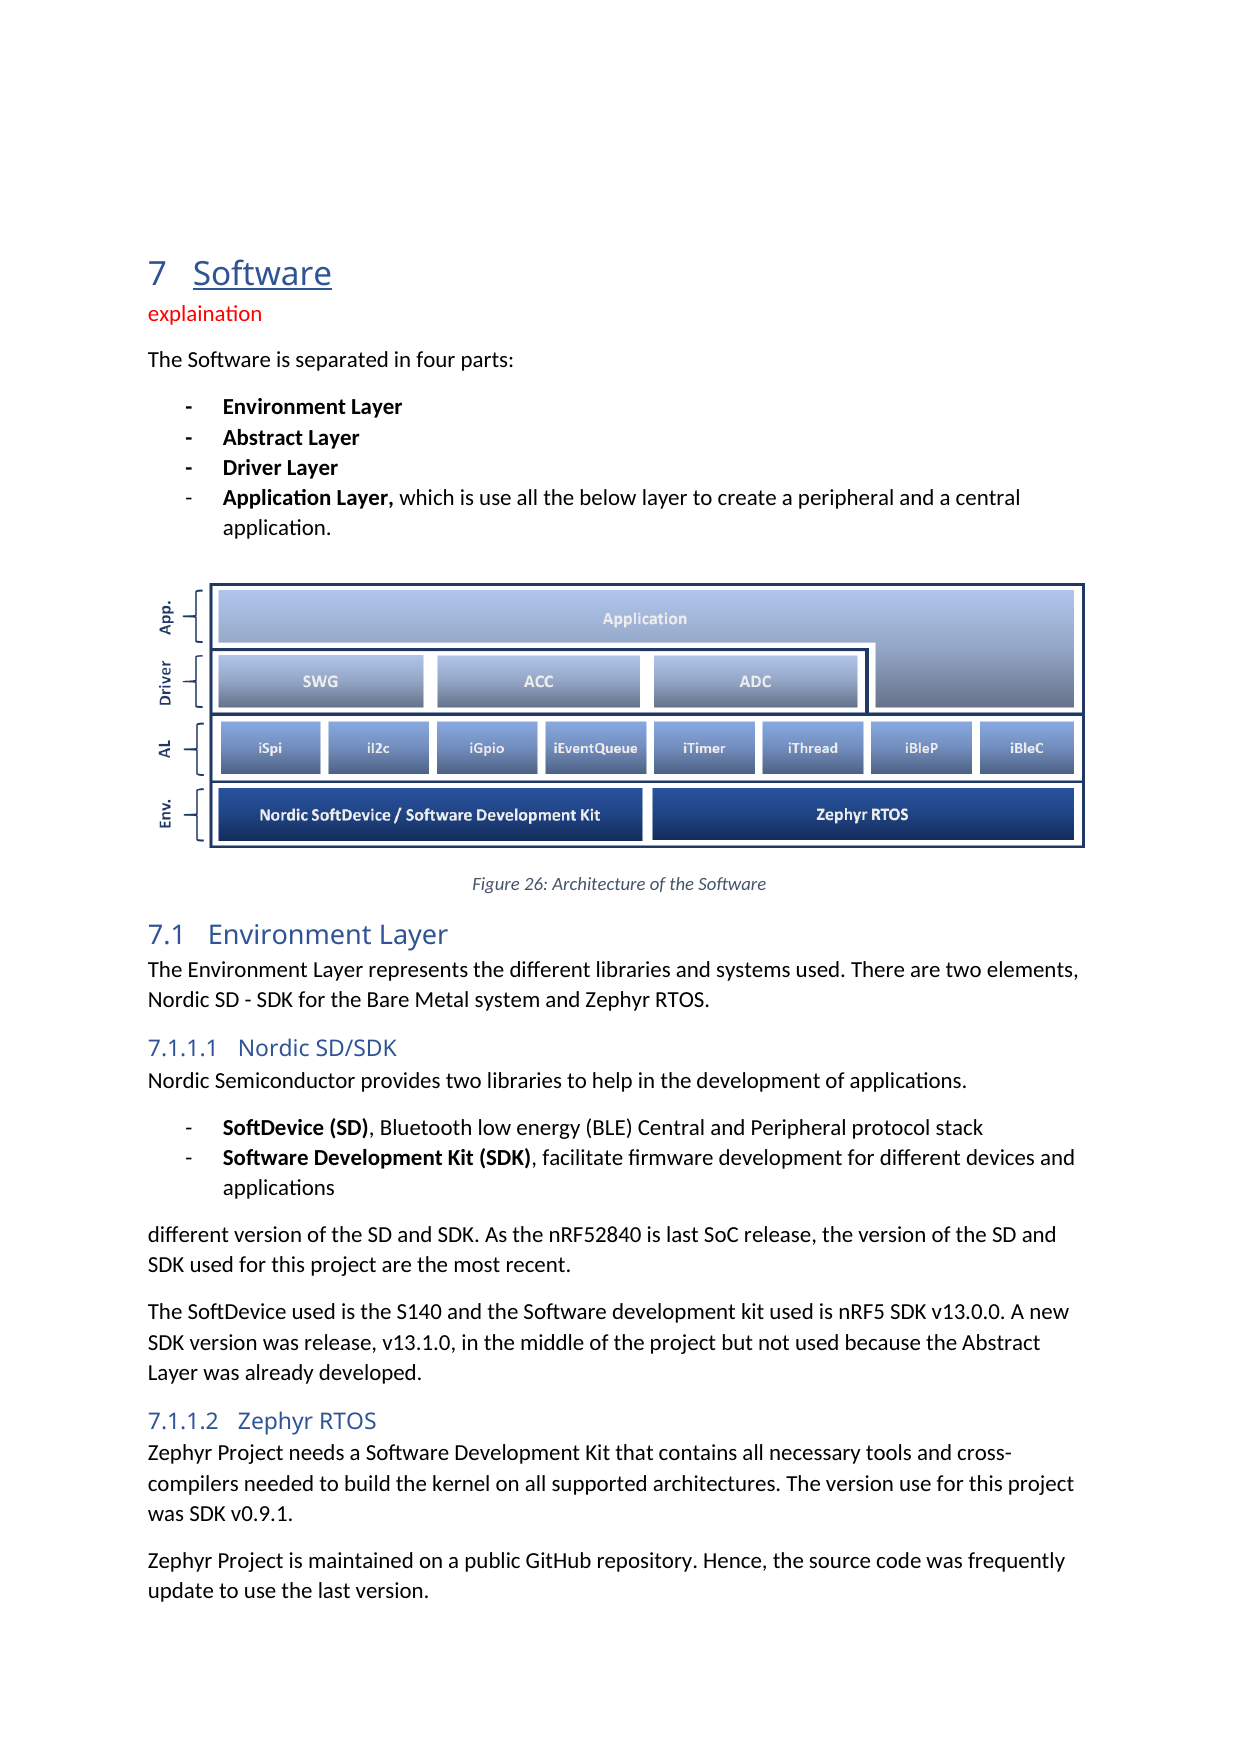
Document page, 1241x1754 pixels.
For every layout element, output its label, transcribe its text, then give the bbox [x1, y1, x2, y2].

text The Environment Layer represents the different libraries and systems used. There are two elements, Nordic SD - SDK for the Bare Metal system and Zephyr RTOS. [148, 955, 1093, 1013]
subtitle Nordic SD/SDK [148, 1032, 1093, 1064]
picture [147, 560, 1093, 853]
list SoftDevice (SD), Bluetooth low energy (BLE) Central and Peripheral protocol stack [185, 1113, 1093, 1141]
text Zephyr Project is maintained on a public GitHub repository. Hence, the source code was frequently update to use the last version. [148, 1546, 1093, 1604]
text Zephyr Project needs a Software Development Kit that contains all necessary tools and cross-compilers needed to build the kernel on all supported architectures. The version use for this project was SDK v0.9.1. [148, 1438, 1093, 1527]
text Nordic Semiconductor provides two libraries to help in the development of applications. [148, 1066, 1093, 1094]
subtitle Zephyr RTOS [148, 1405, 1093, 1436]
text The Software is separated in four parts: [148, 346, 1093, 373]
list Environment Layer [185, 392, 1093, 420]
subtitle Software [148, 250, 1093, 295]
text explaination [148, 299, 1093, 327]
list Application Layer, which is use all the below layer to create a peripheral and a central application. [185, 483, 1093, 541]
text Figure 26: Architecture of the Software [148, 872, 1093, 895]
subtitle Environment Layer [148, 916, 1093, 952]
text different version of the SD and SDK. As the nRF52840 is last SoC release, the version of the SD and SDK used for this project are the most recent. [148, 1220, 1093, 1278]
list Driver Layer [185, 453, 1093, 481]
list Abstract Layer [185, 423, 1093, 451]
list Software Development Kit (SDK), facilitate firmware development for different devices and applications [185, 1143, 1093, 1201]
text The SoftDevice used is the S140 and the Software development kit used is nRF5 SDK v13.0.0. A new SDK version was release, v13.1.0, in the middle of the project but not used because the Abstract Layer was already developed. [148, 1297, 1093, 1386]
